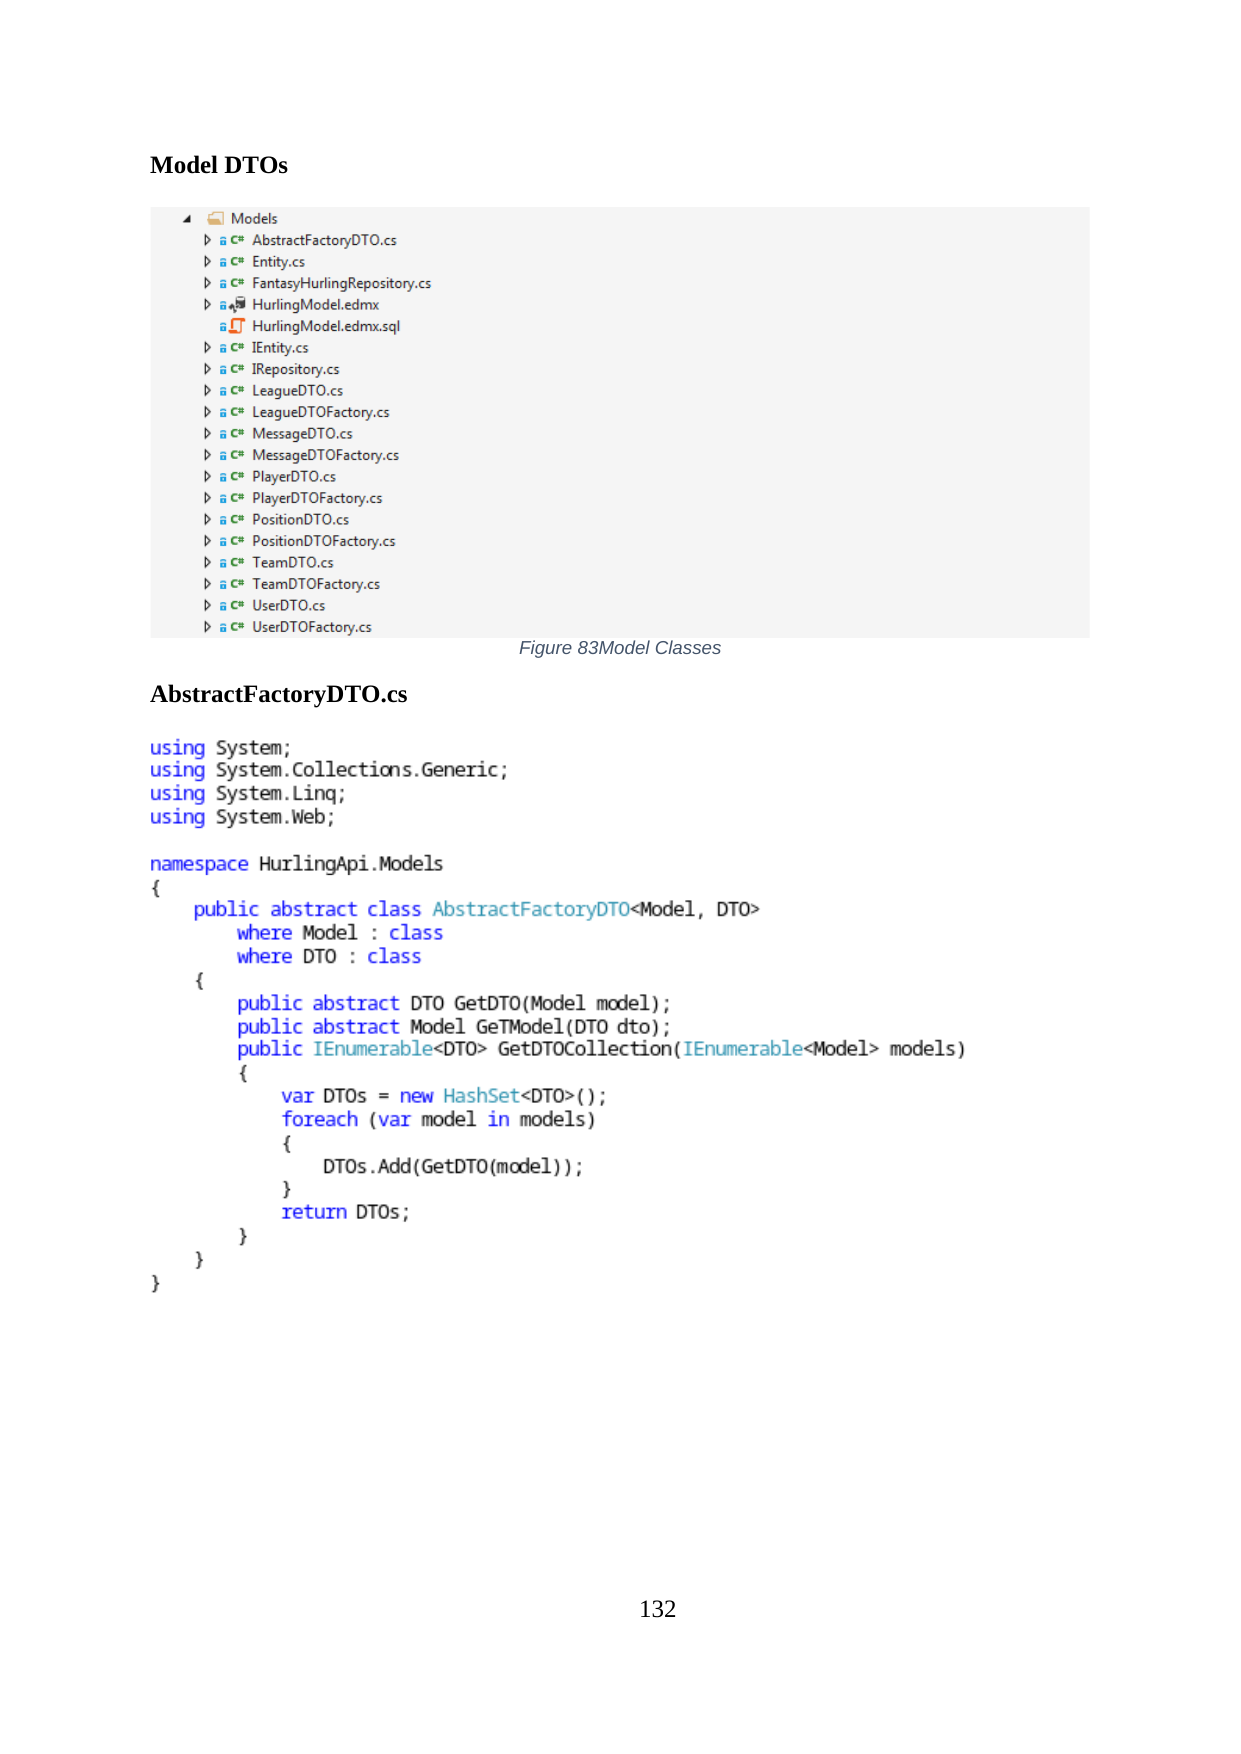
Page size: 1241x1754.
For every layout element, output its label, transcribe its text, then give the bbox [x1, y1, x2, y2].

picture [150, 207, 1090, 638]
subtitle Model DTOs [150, 150, 1090, 179]
subtitle AbstractFactoryDTO.cs [150, 679, 1090, 708]
